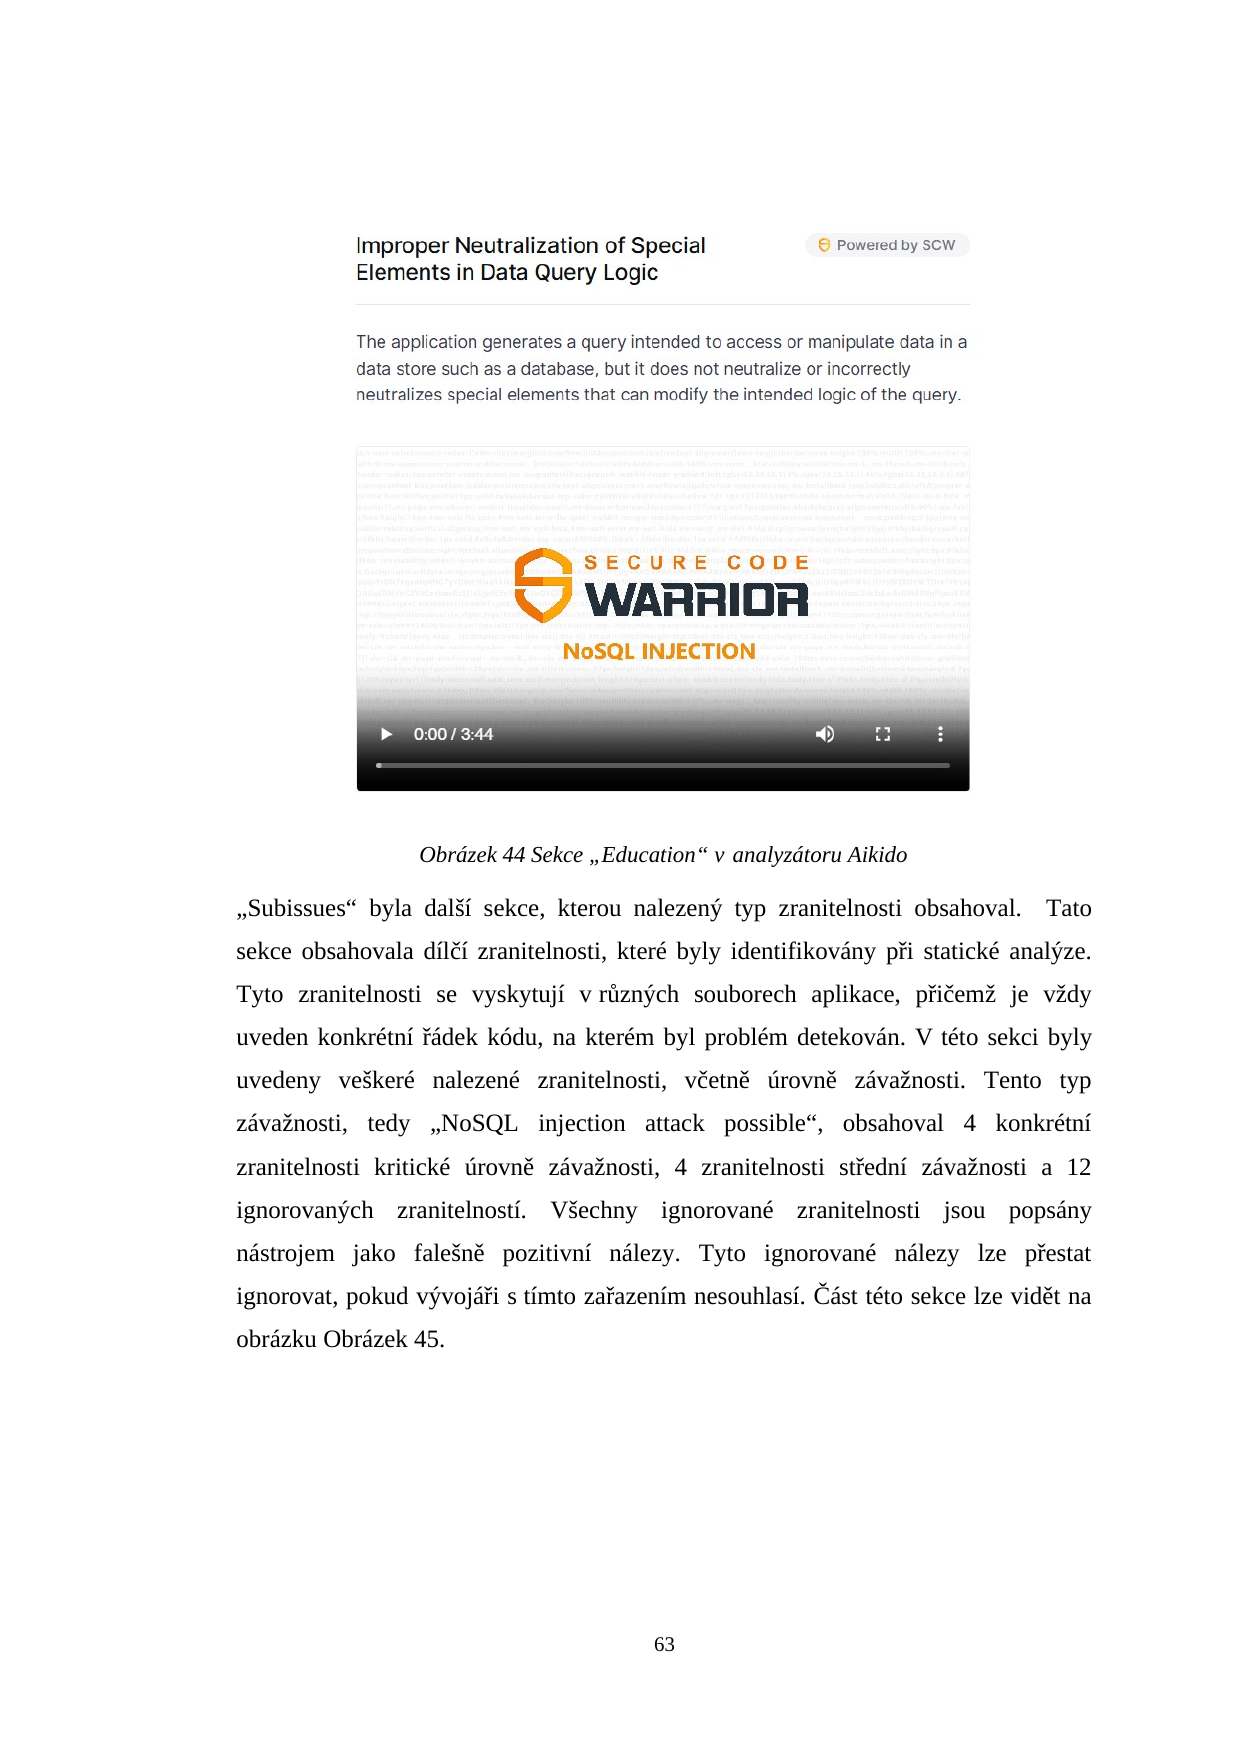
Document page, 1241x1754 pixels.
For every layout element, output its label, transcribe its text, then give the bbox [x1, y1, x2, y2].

picture [336, 220, 992, 803]
